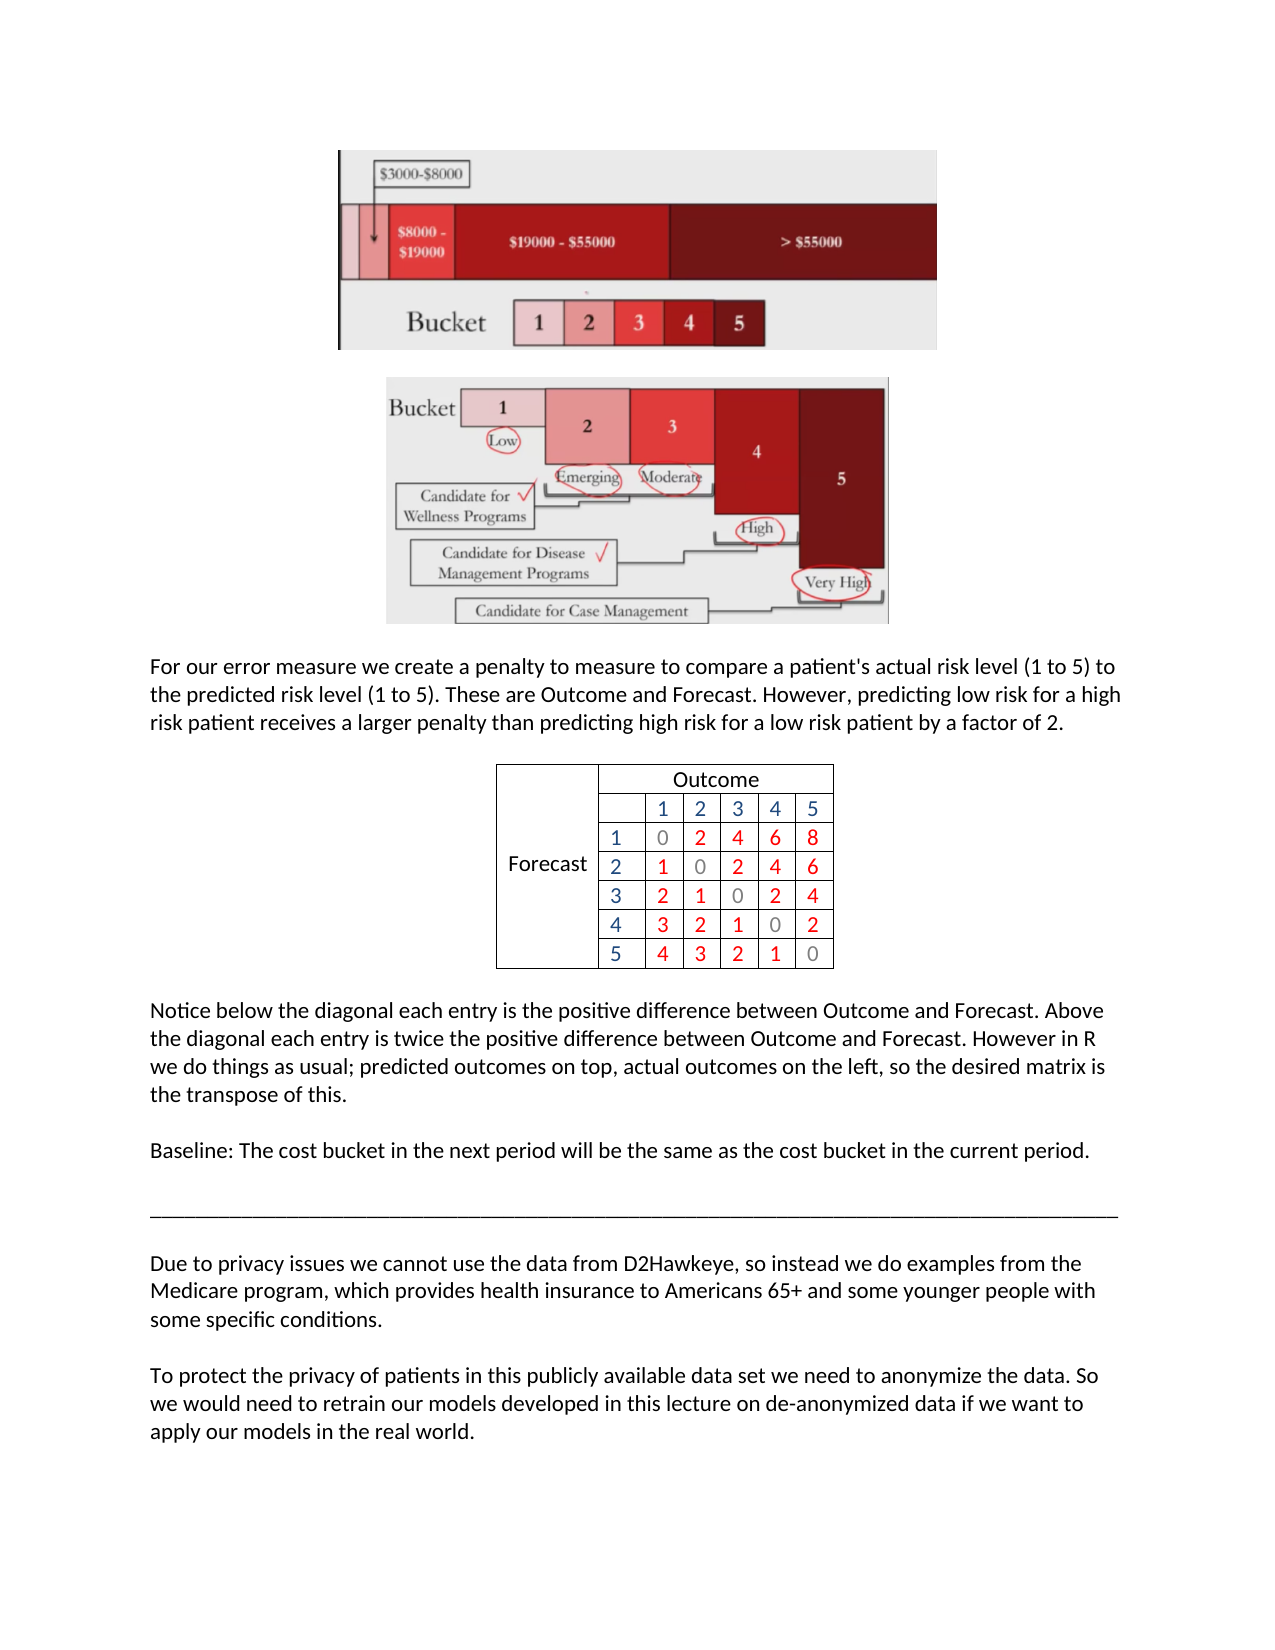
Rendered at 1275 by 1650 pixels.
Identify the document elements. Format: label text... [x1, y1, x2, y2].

table_cell 5 [599, 939, 645, 967]
table_cell 4 [646, 939, 683, 967]
table_cell 4 [721, 823, 758, 851]
table_cell 2 [796, 910, 833, 938]
table_cell 8 [796, 823, 833, 851]
table_cell 2 [684, 823, 720, 851]
text Due to privacy issues we cannot use the data from D2Hawkeye, so instead we do examples from the Medicare program, which provides health insurance to Americans 65+ and some younger people with some specific conditions. [150, 1249, 1125, 1333]
table_cell 4 [759, 852, 795, 880]
table_cell 3 [721, 794, 758, 822]
table_cell 3 [599, 881, 645, 909]
text _____________________________________________________________________________________ [150, 1193, 1125, 1221]
table_cell 1 [684, 881, 720, 909]
table_cell 3 [646, 910, 683, 938]
table_cell 4 [599, 910, 645, 938]
table_cell 0 [721, 881, 758, 909]
table_cell 1 [599, 823, 645, 851]
table_cell 0 [684, 852, 720, 880]
table_cell 1 [646, 852, 683, 880]
picture [386, 377, 889, 624]
text To protect the privacy of patients in this publicly available data set we need to anonymize the data. So we would need to retrain our models developed in this lecture on de-anonymized data if we want to apply our models in the real world. [150, 1361, 1125, 1445]
table_cell 4 [796, 881, 833, 909]
table_cell 6 [759, 823, 795, 851]
table_header Forecast [497, 765, 598, 967]
table_header Outcome [599, 765, 833, 793]
table_cell 2 [599, 852, 645, 880]
table_cell 5 [796, 794, 833, 822]
table_cell 2 [721, 939, 758, 967]
table_cell 2 [684, 794, 720, 822]
table_cell 0 [646, 823, 683, 851]
table_cell 2 [721, 852, 758, 880]
table_cell 2 [684, 910, 720, 938]
text Notice below the diagonal each entry is the positive difference between Outcome and Forecast. Above the diagonal each entry is twice the positive difference between Outcome and Forecast. However in R we do things as usual; predicted outcomes on top, actual outcomes on the left, so the desired matrix is the transpose of this. [150, 996, 1125, 1108]
table_cell [599, 794, 645, 822]
table_cell 4 [759, 794, 795, 822]
table_cell 6 [796, 852, 833, 880]
table_cell 1 [759, 939, 795, 967]
table_cell 0 [759, 910, 795, 938]
table_cell 2 [646, 881, 683, 909]
table_cell 2 [759, 881, 795, 909]
table_cell 1 [646, 794, 683, 822]
text Baseline: The cost bucket in the next period will be the same as the cost bucket in the current period. [150, 1137, 1125, 1164]
table_cell 3 [684, 939, 720, 967]
table_cell 1 [721, 910, 758, 938]
picture [338, 150, 937, 350]
table_cell 0 [796, 939, 833, 967]
text For our error measure we create a penalty to measure to compare a patient's actual risk level (1 to 5) to the predicted risk level (1 to 5). These are Outcome and Forecast. However, predicting low risk for a high risk patient receives a larger penalty than predicting high risk for a low risk patient by a factor of 2. [150, 652, 1125, 736]
